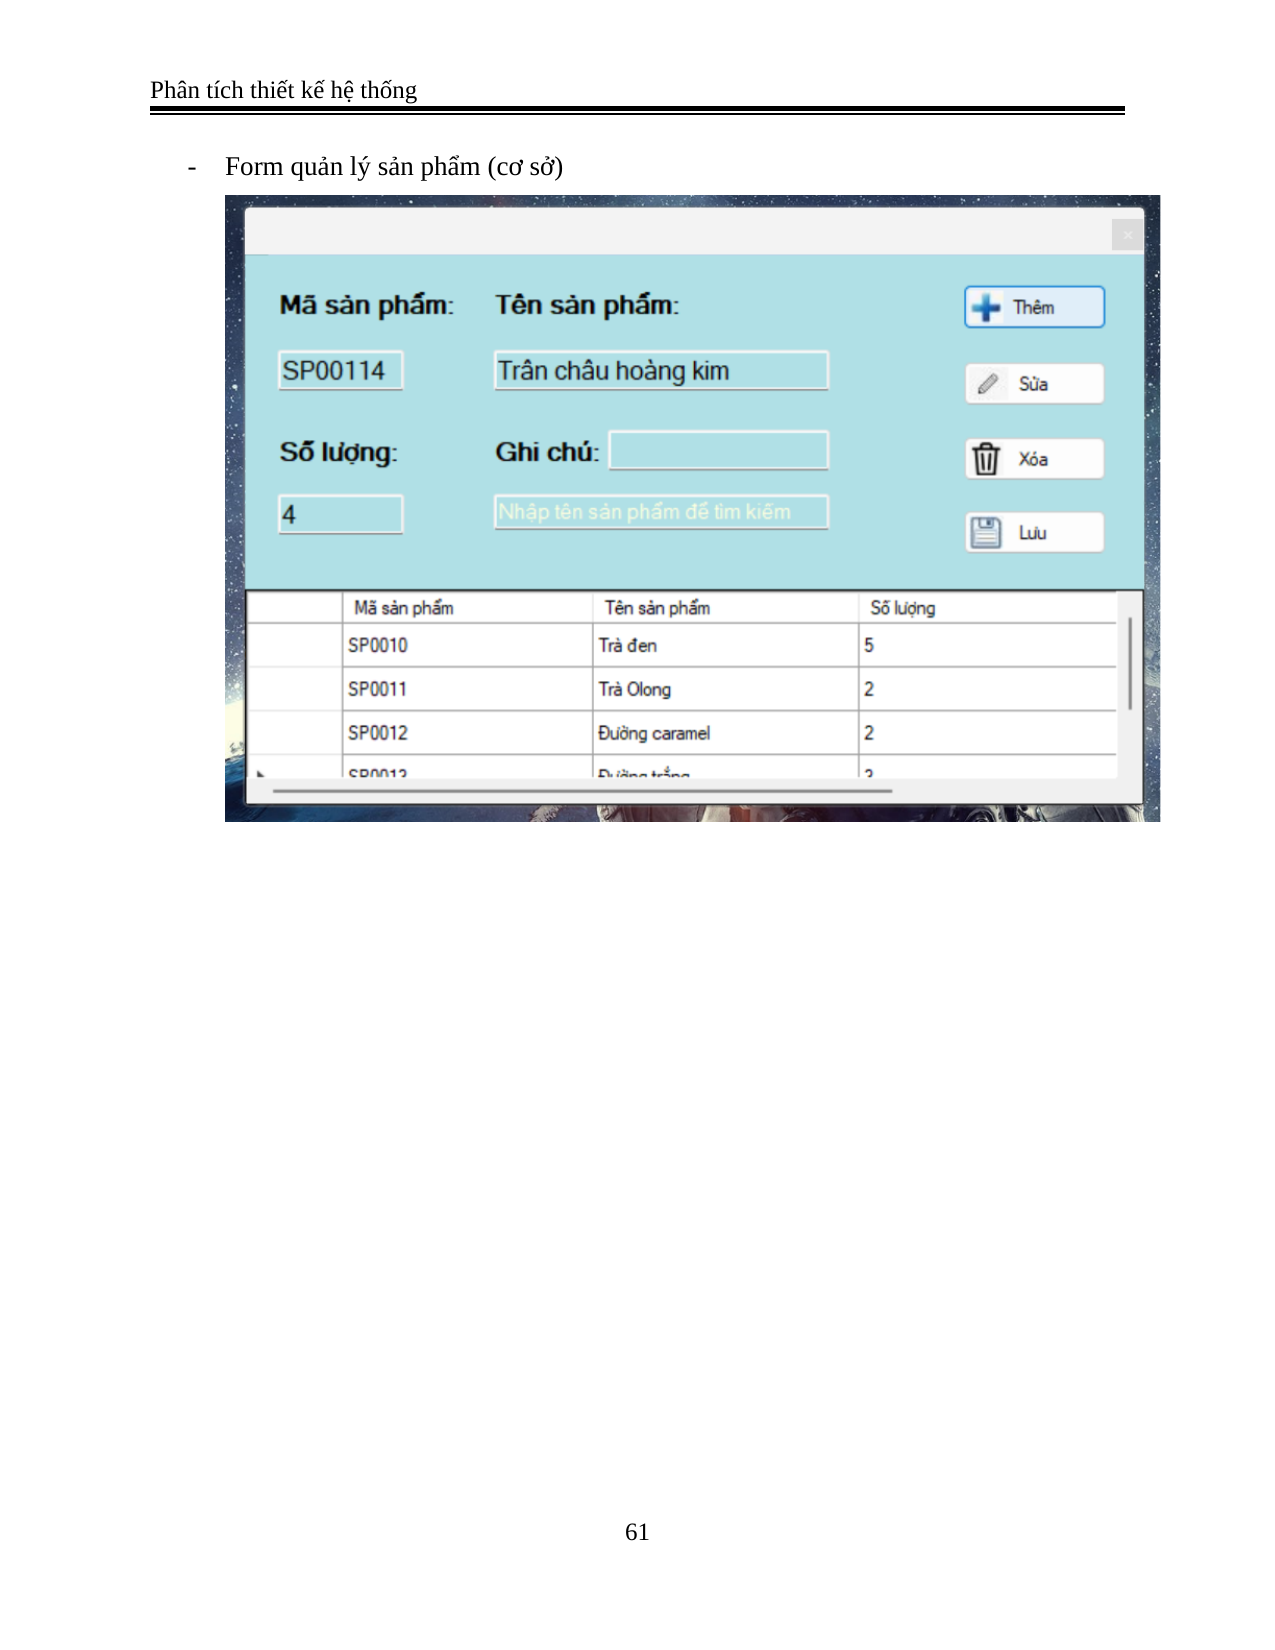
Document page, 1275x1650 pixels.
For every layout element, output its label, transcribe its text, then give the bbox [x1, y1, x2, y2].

picture [225, 195, 1161, 822]
